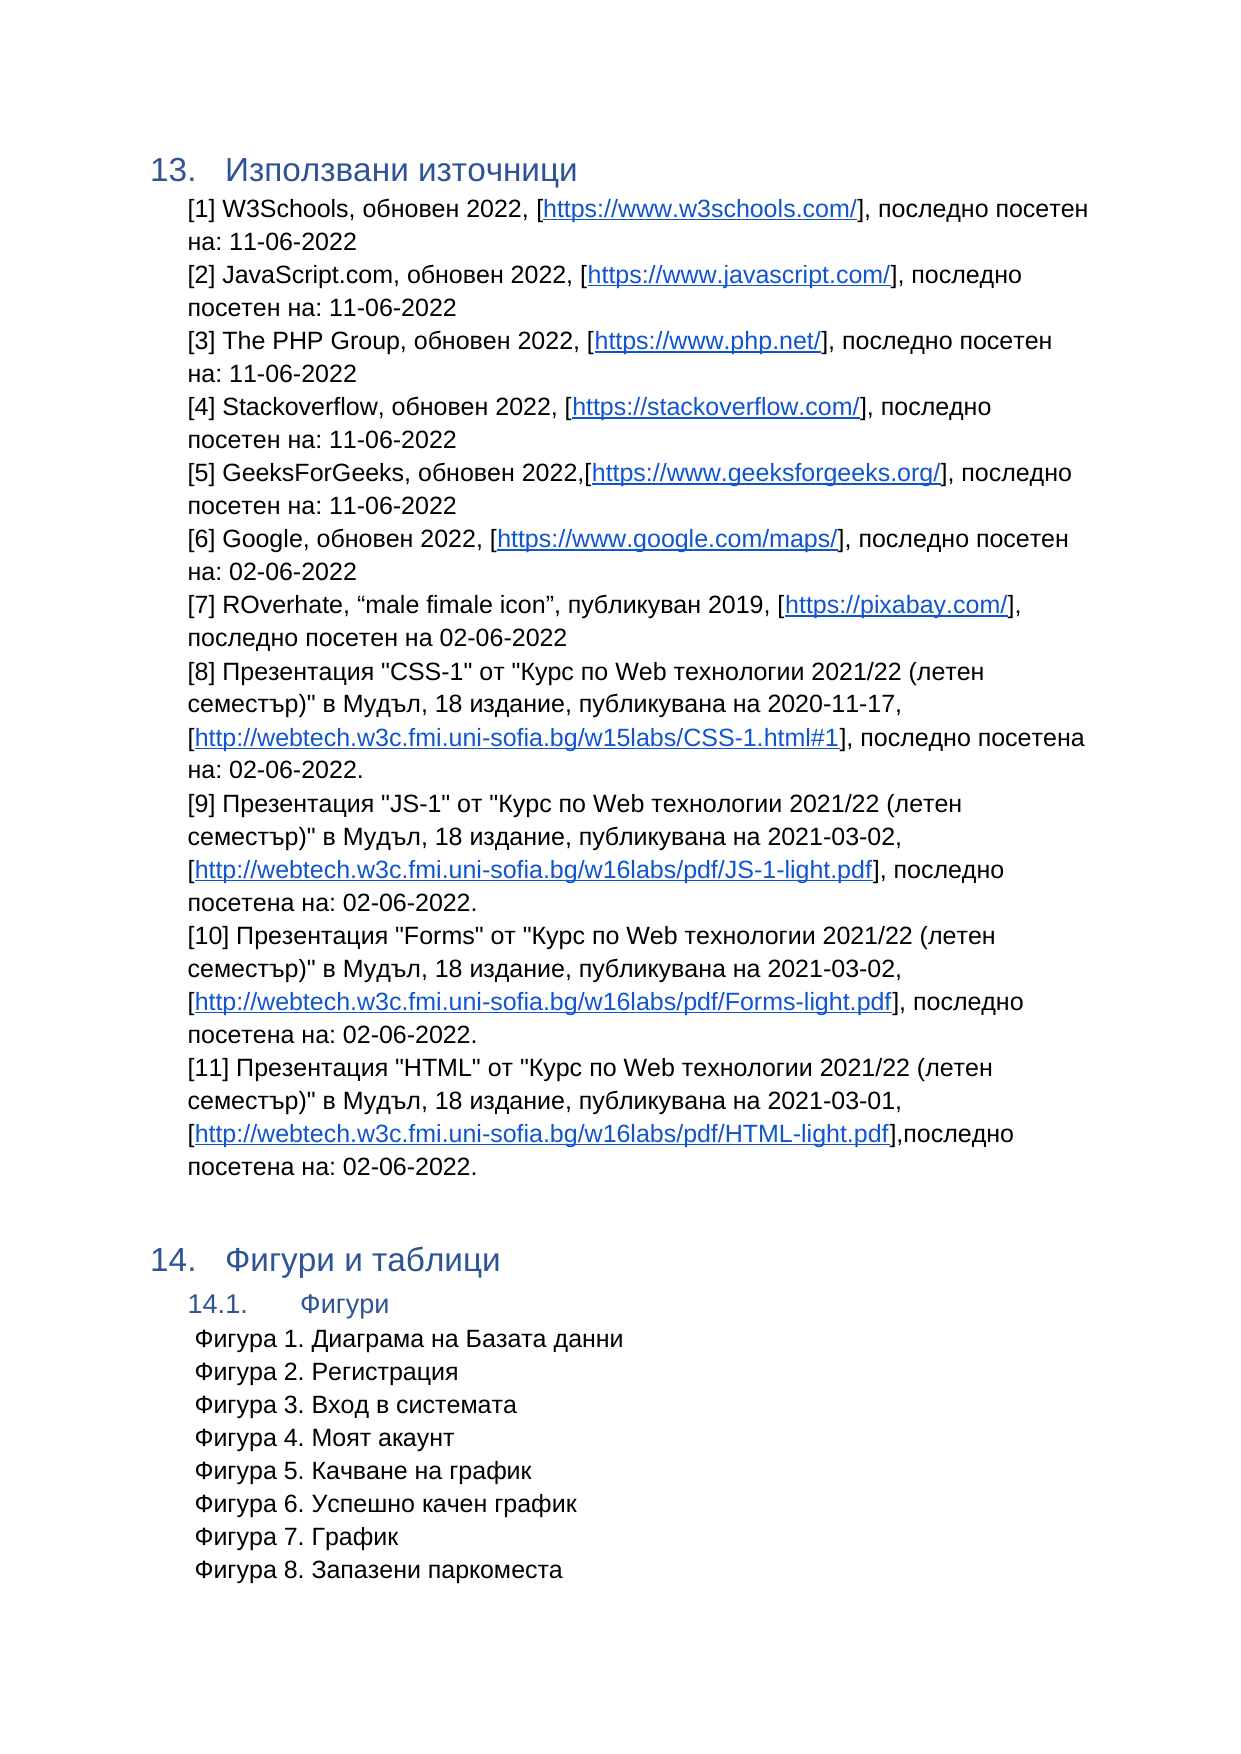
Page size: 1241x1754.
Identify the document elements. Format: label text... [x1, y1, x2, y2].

text Фигура 5. Качване на график [194, 1456, 1090, 1485]
subtitle Фигури [187, 1288, 1090, 1319]
text [11] Презентация "HTML" от "Курс по Web технологии 2021/22 (летен семестър)" в Мудъл, 18 издание, публикувана на 2021-03-01, [http://webtech.w3c.fmi.uni-sofia.bg/w16labs/pdf/HTML-light.pdf],последно посетенa на: 02-06-2022. [187, 1053, 1090, 1181]
text [8] Презентация "CSS-1" от "Курс по Web технологии 2021/22 (летен семестър)" в Мудъл, 18 издание, публикувана на 2020-11-17, [http://webtech.w3c.fmi.uni-sofia.bg/w15labs/CSS-1.html#1], последно посетенa на: 02-06-2022. [187, 656, 1090, 784]
text [4] Stackoverflow, обновен 2022, [https://stackoverflow.com/], последно посетен на: 11-06-2022 [187, 392, 1090, 454]
text Фигура 3. Вход в системата [194, 1390, 1090, 1419]
text Фигура 7. График [194, 1522, 1090, 1551]
text Фигура 6. Успешно качен график [194, 1489, 1090, 1518]
text [9] Презентация "JS-1" от "Курс по Web технологии 2021/22 (летен семестър)" в Мудъл, 18 издание, публикувана на 2021-03-02, [http://webtech.w3c.fmi.uni-sofia.bg/w16labs/pdf/JS-1-light.pdf], последно посетенa на: 02-06-2022. [187, 788, 1090, 916]
subtitle Използвани източници [150, 150, 1090, 188]
text [6] Google, обновен 2022, [https://www.google.com/maps/], последно посетен на: 02-06-2022 [187, 524, 1090, 586]
subtitle Фигури и таблици [150, 1240, 1090, 1278]
text [1] W3Schools, обновен 2022, [https://www.w3schools.com/], последно посетен на: 11-06-2022 [187, 194, 1090, 256]
text [3] The PHP Group, обновен 2022, [https://www.php.net/], последно посетен на: 11-06-2022 [187, 326, 1090, 388]
text [10] Презентация "Forms" от "Курс по Web технологии 2021/22 (летен семестър)" в Мудъл, 18 издание, публикувана на 2021-03-02, [http://webtech.w3c.fmi.uni-sofia.bg/w16labs/pdf/Forms-light.pdf], последно посетенa на: 02-06-2022. [187, 921, 1090, 1048]
text Фигура 4. Моят акаунт [194, 1423, 1090, 1452]
text Фигура 8. Запазени паркоместа [194, 1555, 1090, 1584]
text Фигура 2. Регистрация [194, 1357, 1090, 1386]
text [7] ROverhate, “male fimale icon”, публикуван 2019, [https://pixabay.com/], последно посетен на 02-06-2022 [187, 590, 1090, 652]
text [2] JavaScript.com, обновен 2022, [https://www.javascript.com/], последно посетен на: 11-06-2022 [187, 260, 1090, 322]
text Фигура 1. Диаграма на Базата данни [194, 1324, 1090, 1353]
text [5] GeeksForGeeks, обновен 2022,[https://www.geeksforgeeks.org/], последно посетен на: 11-06-2022 [187, 458, 1090, 520]
